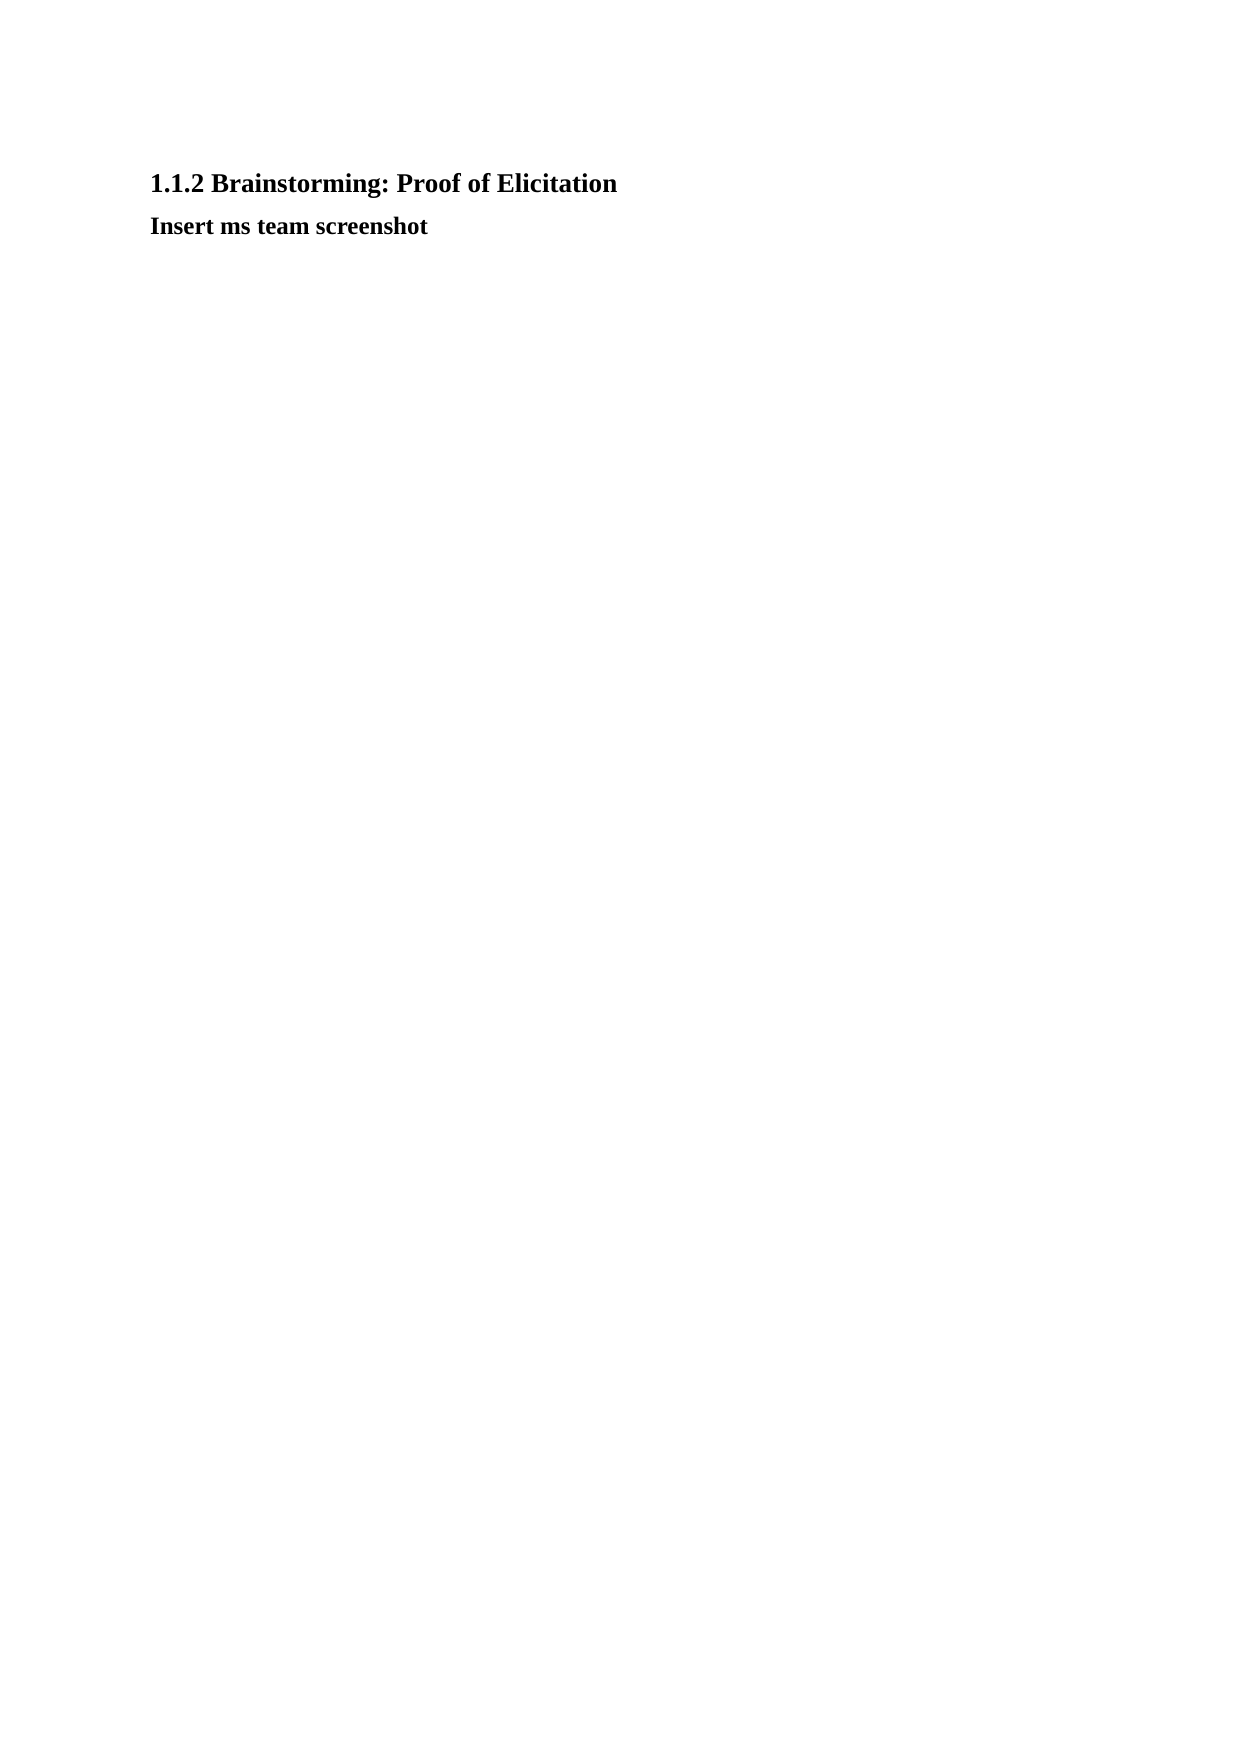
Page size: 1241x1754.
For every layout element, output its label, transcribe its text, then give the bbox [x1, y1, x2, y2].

text Insert ms team screenshot [150, 211, 1090, 239]
subtitle 1.1.2 Brainstorming: Proof of Elicitation [150, 167, 1090, 198]
